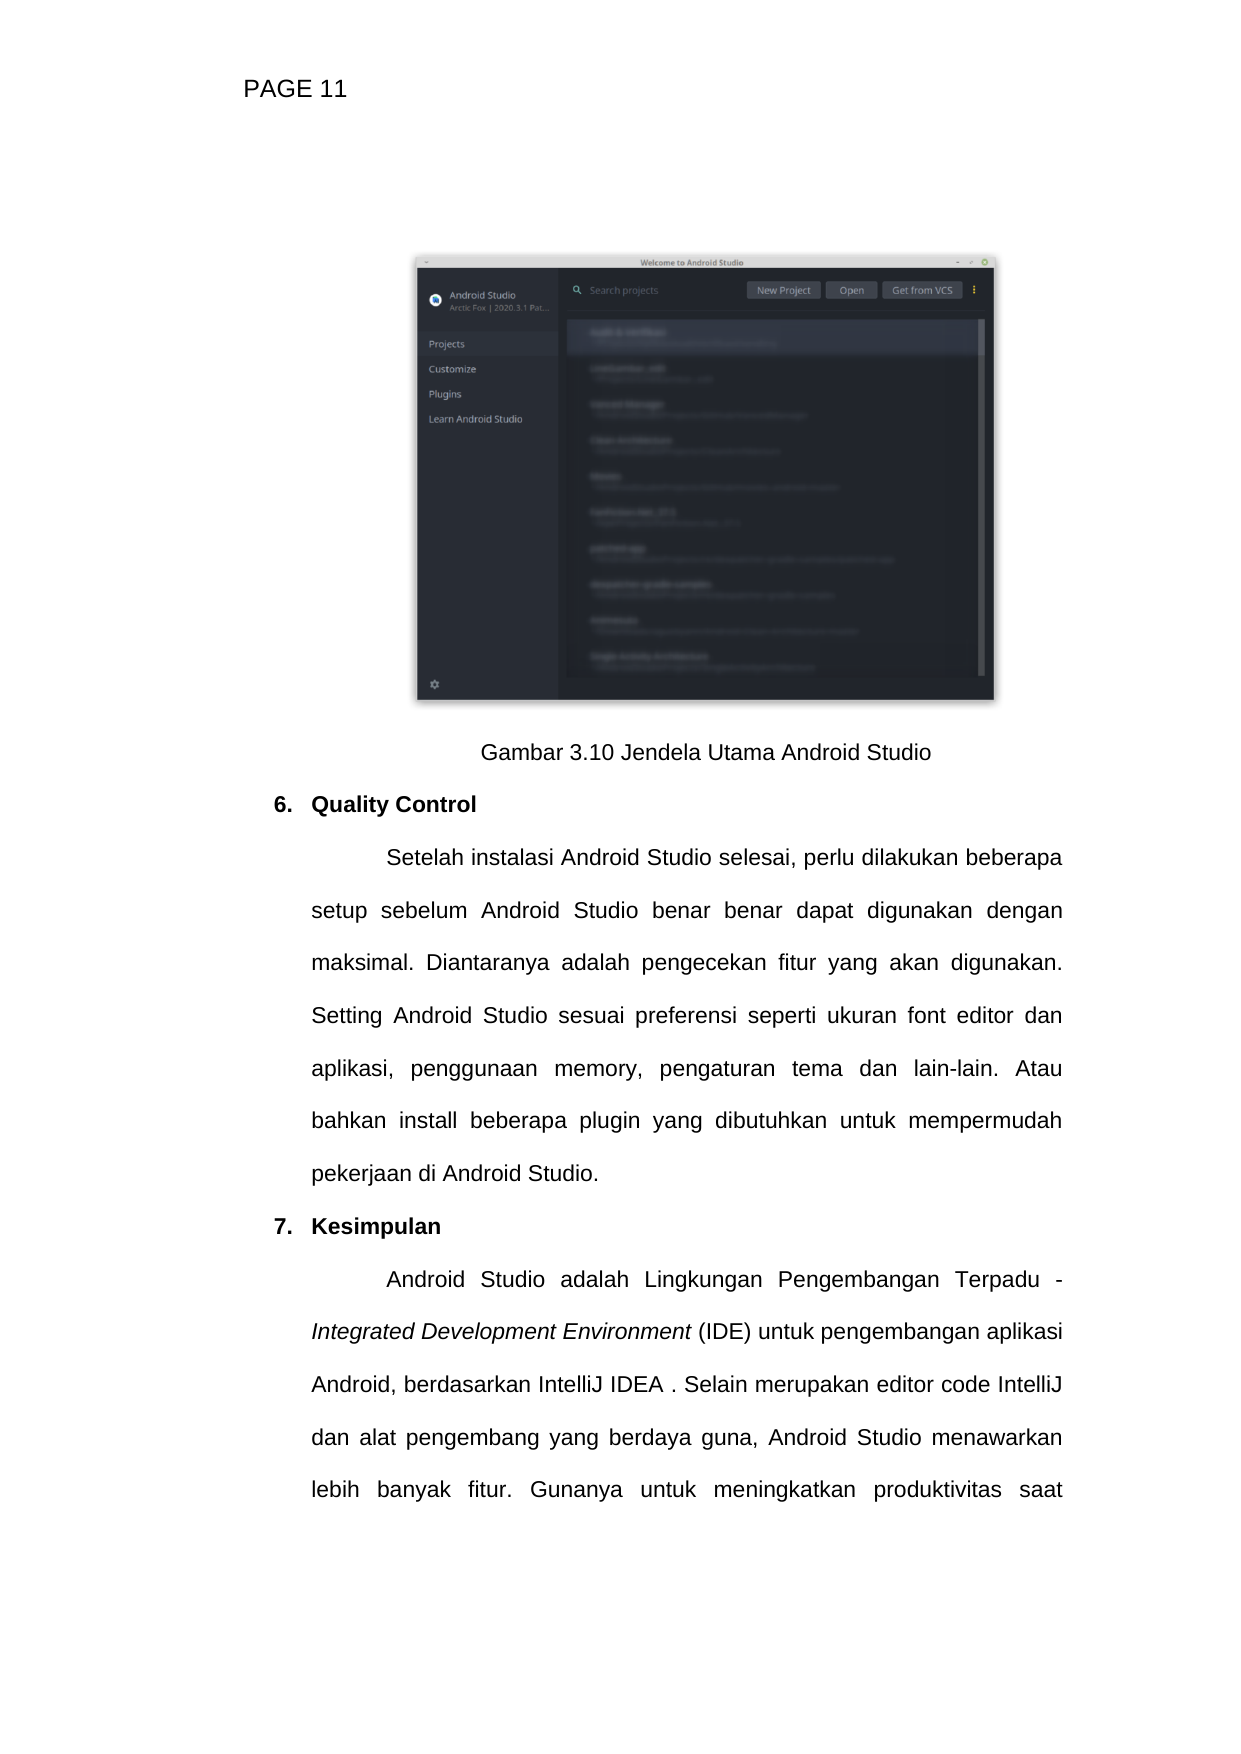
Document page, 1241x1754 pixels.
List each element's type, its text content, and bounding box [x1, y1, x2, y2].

title Kesimpulan [274, 1213, 1063, 1239]
text Setelah instalasi Android Studio selesai, perlu dilakukan beberapa setup sebelum Android Studio benar benar dapat digunakan dengan maksimal. Diantaranya adalah pengecekan fitur yang akan digunakan. Setting Android Studio sesuai preferensi seperti ukuran font editor dan aplikasi, penggunaan memory, pengaturan tema dan lain-lain. Atau bahkan install beberapa plugin yang dibutuhkan untuk mempermudah pekerjaan di Android Studio. [311, 844, 1063, 1186]
title Quality Control [274, 791, 1063, 817]
text Gambar 3. Jendela Utama Android Studio [349, 738, 1063, 765]
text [311, 1266, 1063, 1503]
picture [405, 246, 1006, 712]
